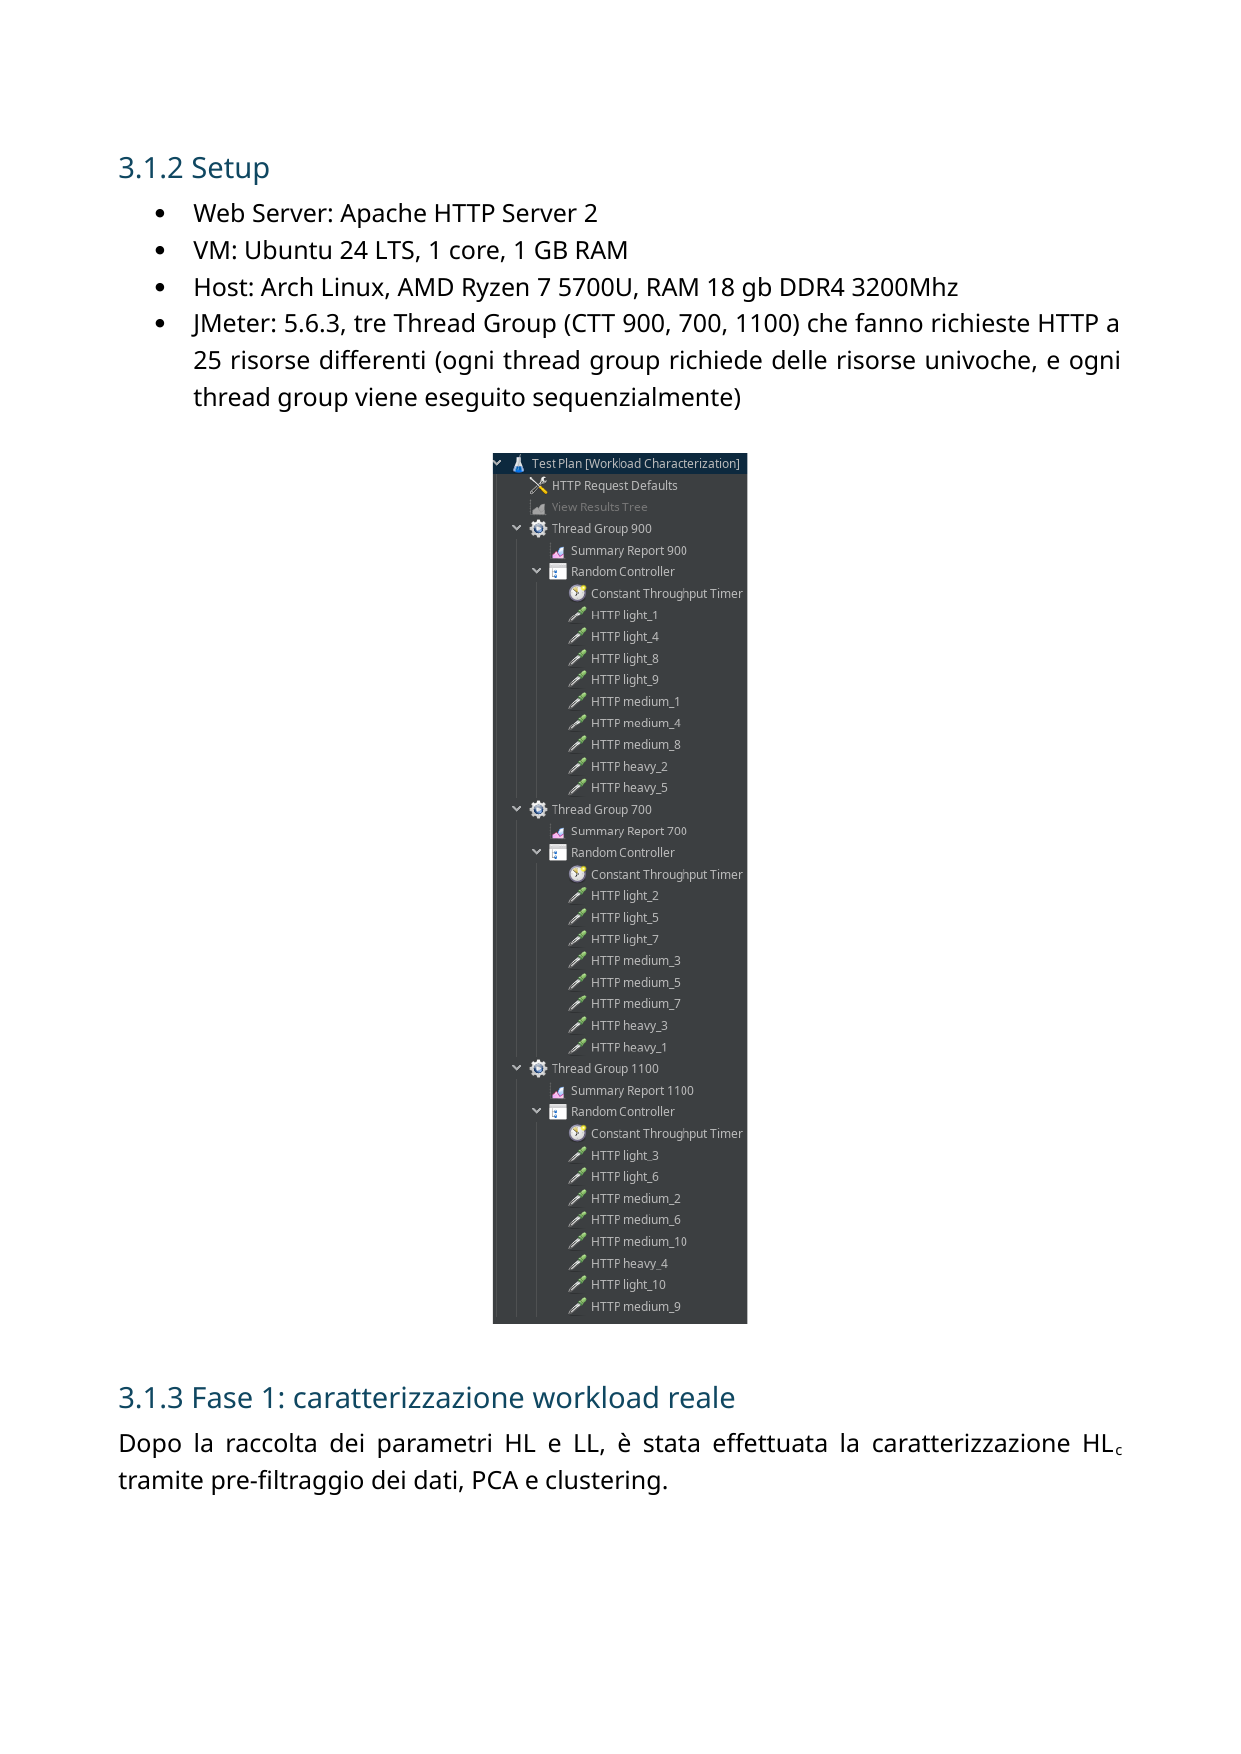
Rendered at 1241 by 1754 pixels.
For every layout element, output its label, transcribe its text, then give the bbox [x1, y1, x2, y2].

list JMeter: 5.6.3, tre Thread Group (CTT 900, 700, 1100) che fanno richieste HTTP a 25 risorse differenti (ogni thread group richiede delle risorse univoche, e ogni thread group viene eseguito sequenzialmente) [156, 306, 1122, 413]
list Web Server: Apache HTTP Server 2 [156, 196, 1122, 230]
text Dopo la raccolta dei parametri HL e LL, è stata effettuata la caratterizzazione HLc tramite pre-filtraggio dei dati, PCA e clustering. [118, 1426, 1122, 1496]
subtitle 3.1.3 Fase 1: caratterizzazione workload reale [118, 1377, 1122, 1417]
list VM: Ubuntu 24 LTS, 1 core, 1 GB RAM [156, 232, 1122, 266]
picture [492, 453, 748, 1324]
subtitle 3.1.2 Setup [118, 148, 1122, 187]
list Host: Arch Linux, AMD Ryzen 7 5700U, RAM 18 gb DDR4 3200Mhz [156, 269, 1122, 303]
